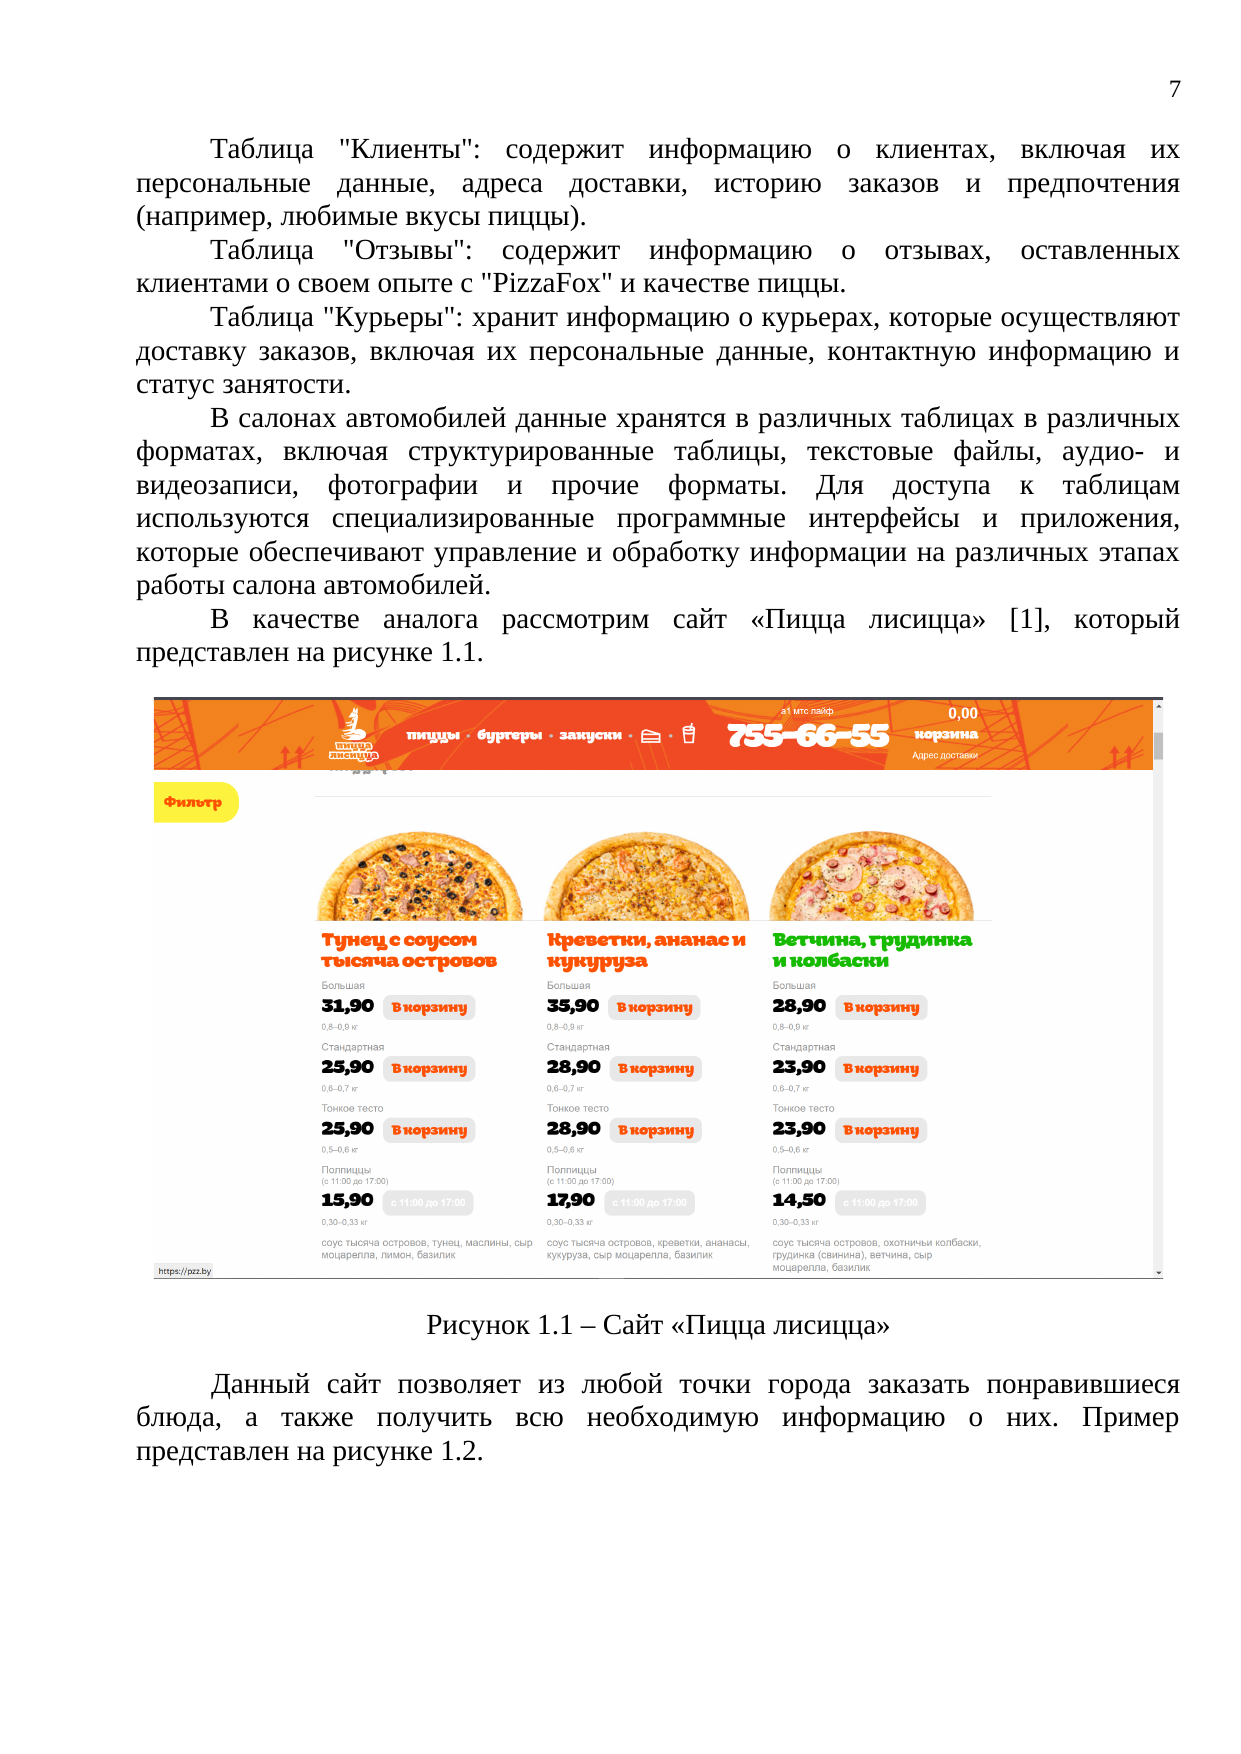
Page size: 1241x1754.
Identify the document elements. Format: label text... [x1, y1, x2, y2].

picture [153, 697, 1164, 1279]
text Таблица "Клиенты": содержит информацию о клиентах, включая их персональные данные, адреса доставки, историю заказов и предпочтения (например, любимые вкусы пиццы). [136, 131, 1181, 232]
text Данный сайт позволяет из любой точки города заказать понравившиеся блюда, а также получить всю необходимую информацию о них. Пример представлен на рисунке 1.2. [136, 1366, 1181, 1467]
text Таблица "Отзывы": содержит информацию о отзывах, оставленных клиентами о своем опыте с "PizzaFox" и качестве пиццы. [136, 232, 1181, 299]
text Рисунок 1.1 – Сайт «Пицца лисицца» [136, 1307, 1181, 1341]
text В качестве аналога рассмотрим сайт «Пицца лисицца» [1], который представлен на рисунке 1.1. [136, 601, 1181, 668]
text Таблица "Курьеры": хранит информацию о курьерах, которые осуществляют доставку заказов, включая их персональные данные, контактную информацию и статус занятости. [136, 299, 1181, 400]
text В салонах автомобилей данные хранятся в различных таблицах в различных форматах, включая структурированные таблицы, текстовые файлы, аудио- и видеозаписи, фотографии и прочие форматы. Для доступа к таблицам используются специализированные программные интерфейсы и приложения, которые обеспечивают управление и обработку информации на различных этапах работы салона автомобилей. [136, 400, 1181, 601]
